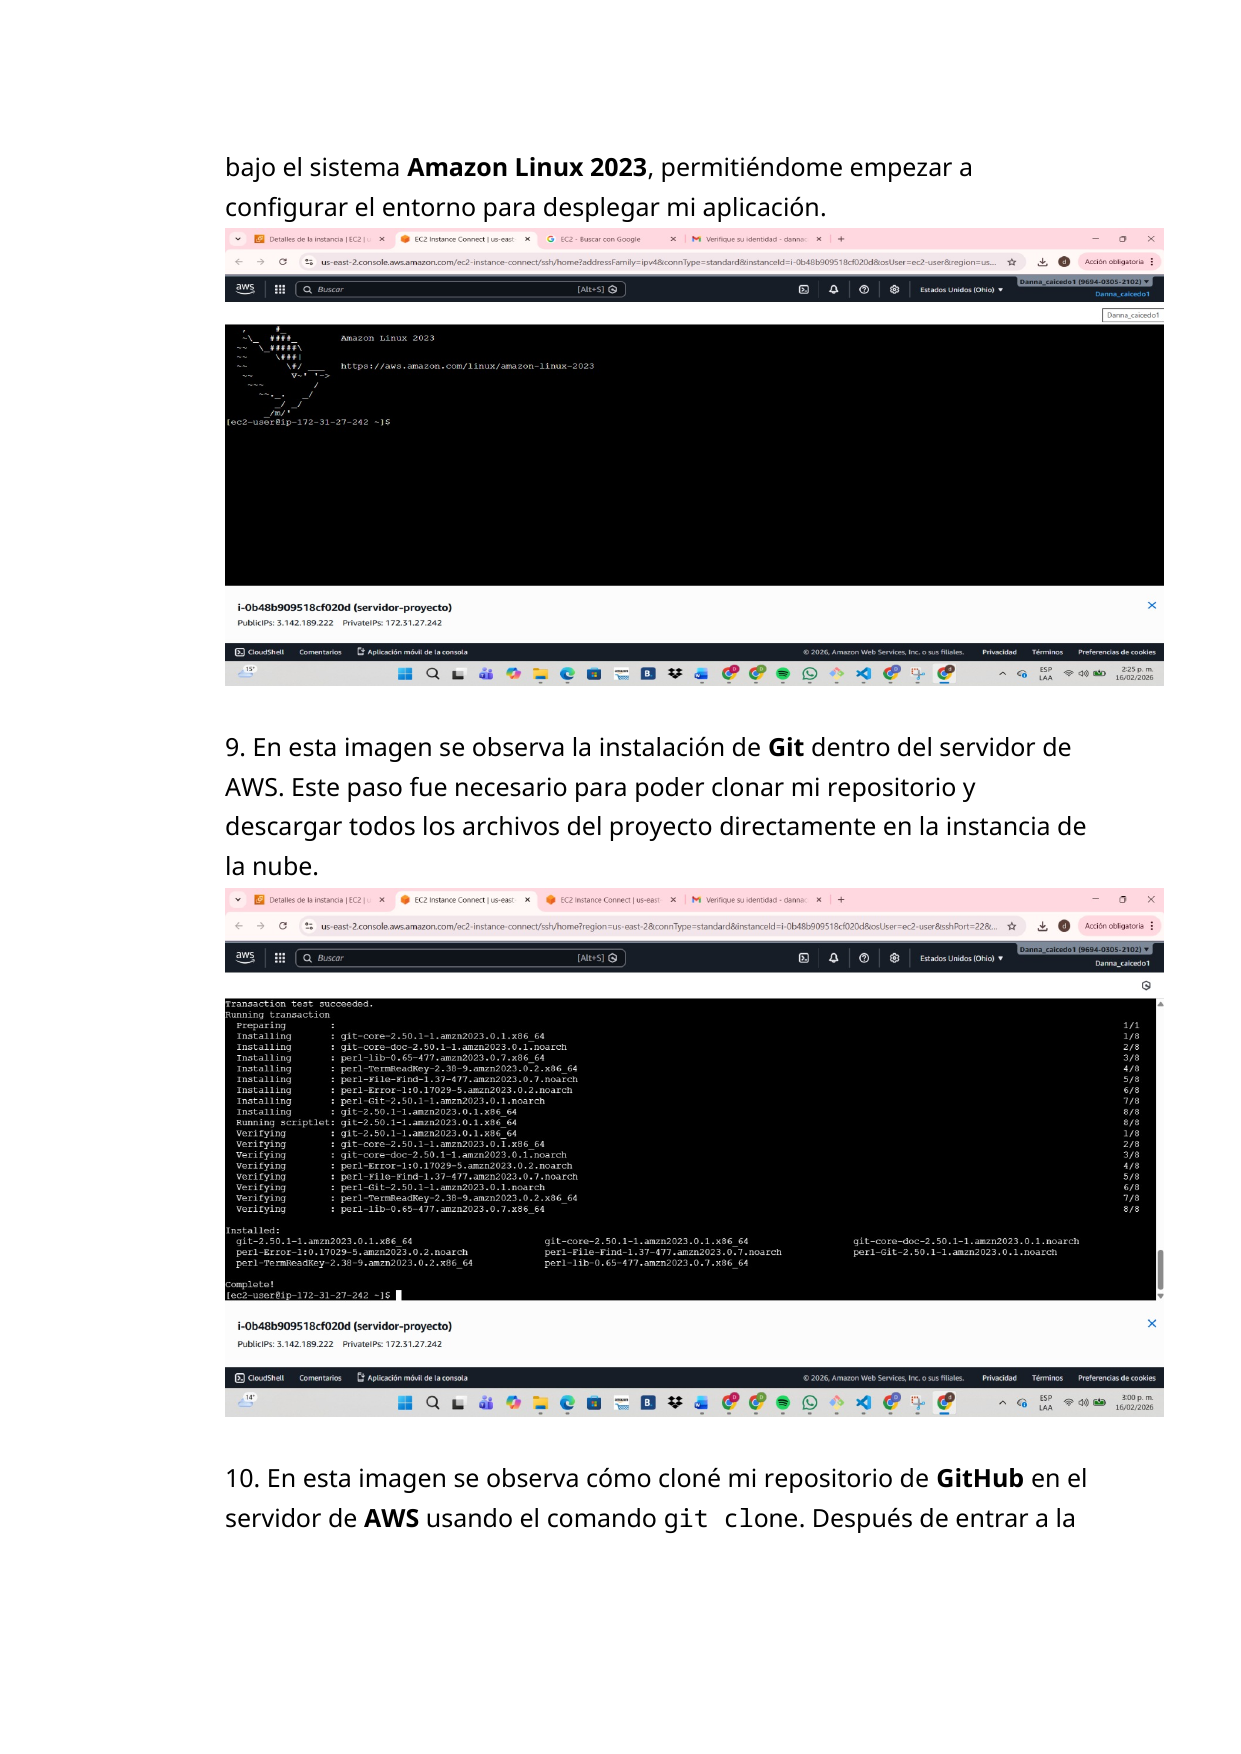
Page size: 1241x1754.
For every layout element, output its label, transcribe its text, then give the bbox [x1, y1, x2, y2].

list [225, 150, 1090, 223]
picture [225, 228, 1164, 686]
picture [225, 888, 1164, 1417]
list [225, 1461, 1090, 1534]
list 9. En esta imagen se observa la instalación de Git dentro del servidor de AWS. Este paso fue necesario para poder clonar mi repositorio y descargar todos los archivos del proyecto directamente en la instancia de la nube. [225, 730, 1090, 883]
